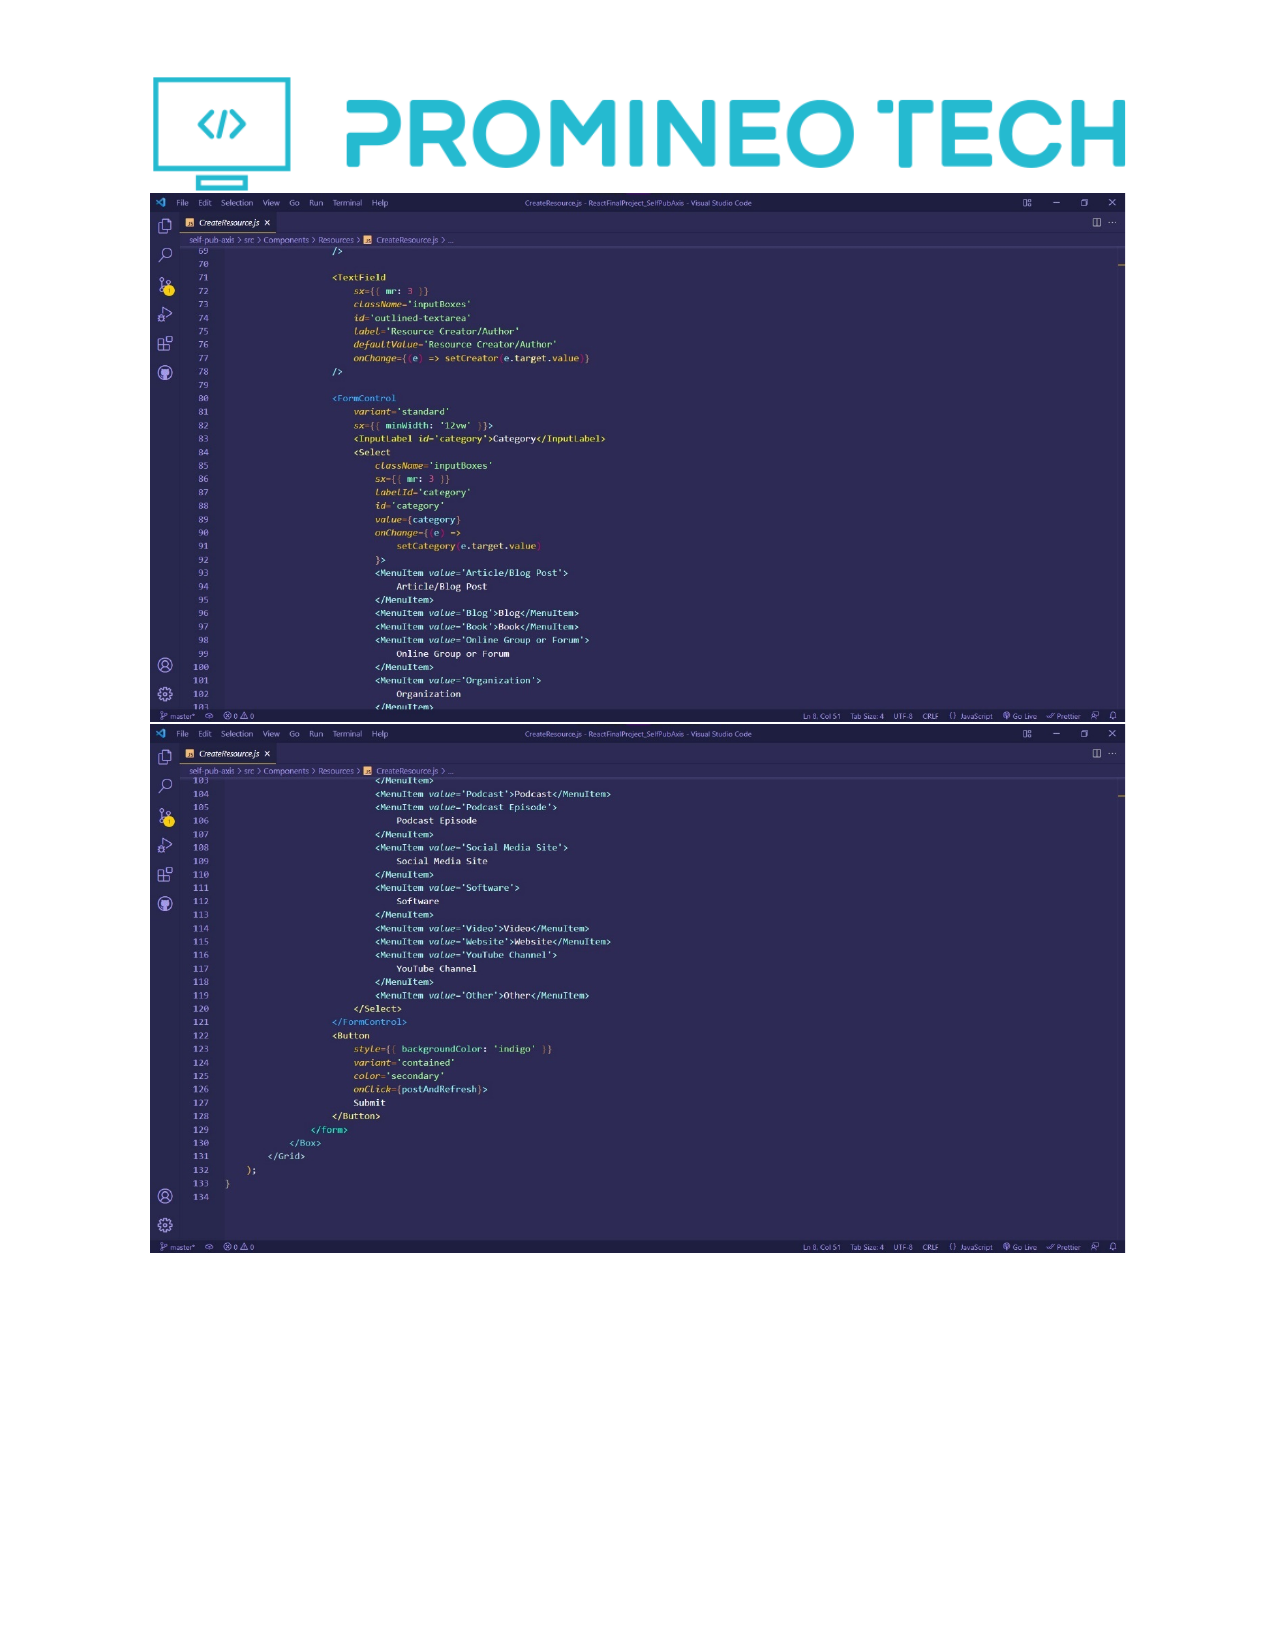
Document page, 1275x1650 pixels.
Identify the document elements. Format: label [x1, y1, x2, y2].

picture [150, 724, 1125, 1253]
picture [150, 75, 1125, 722]
